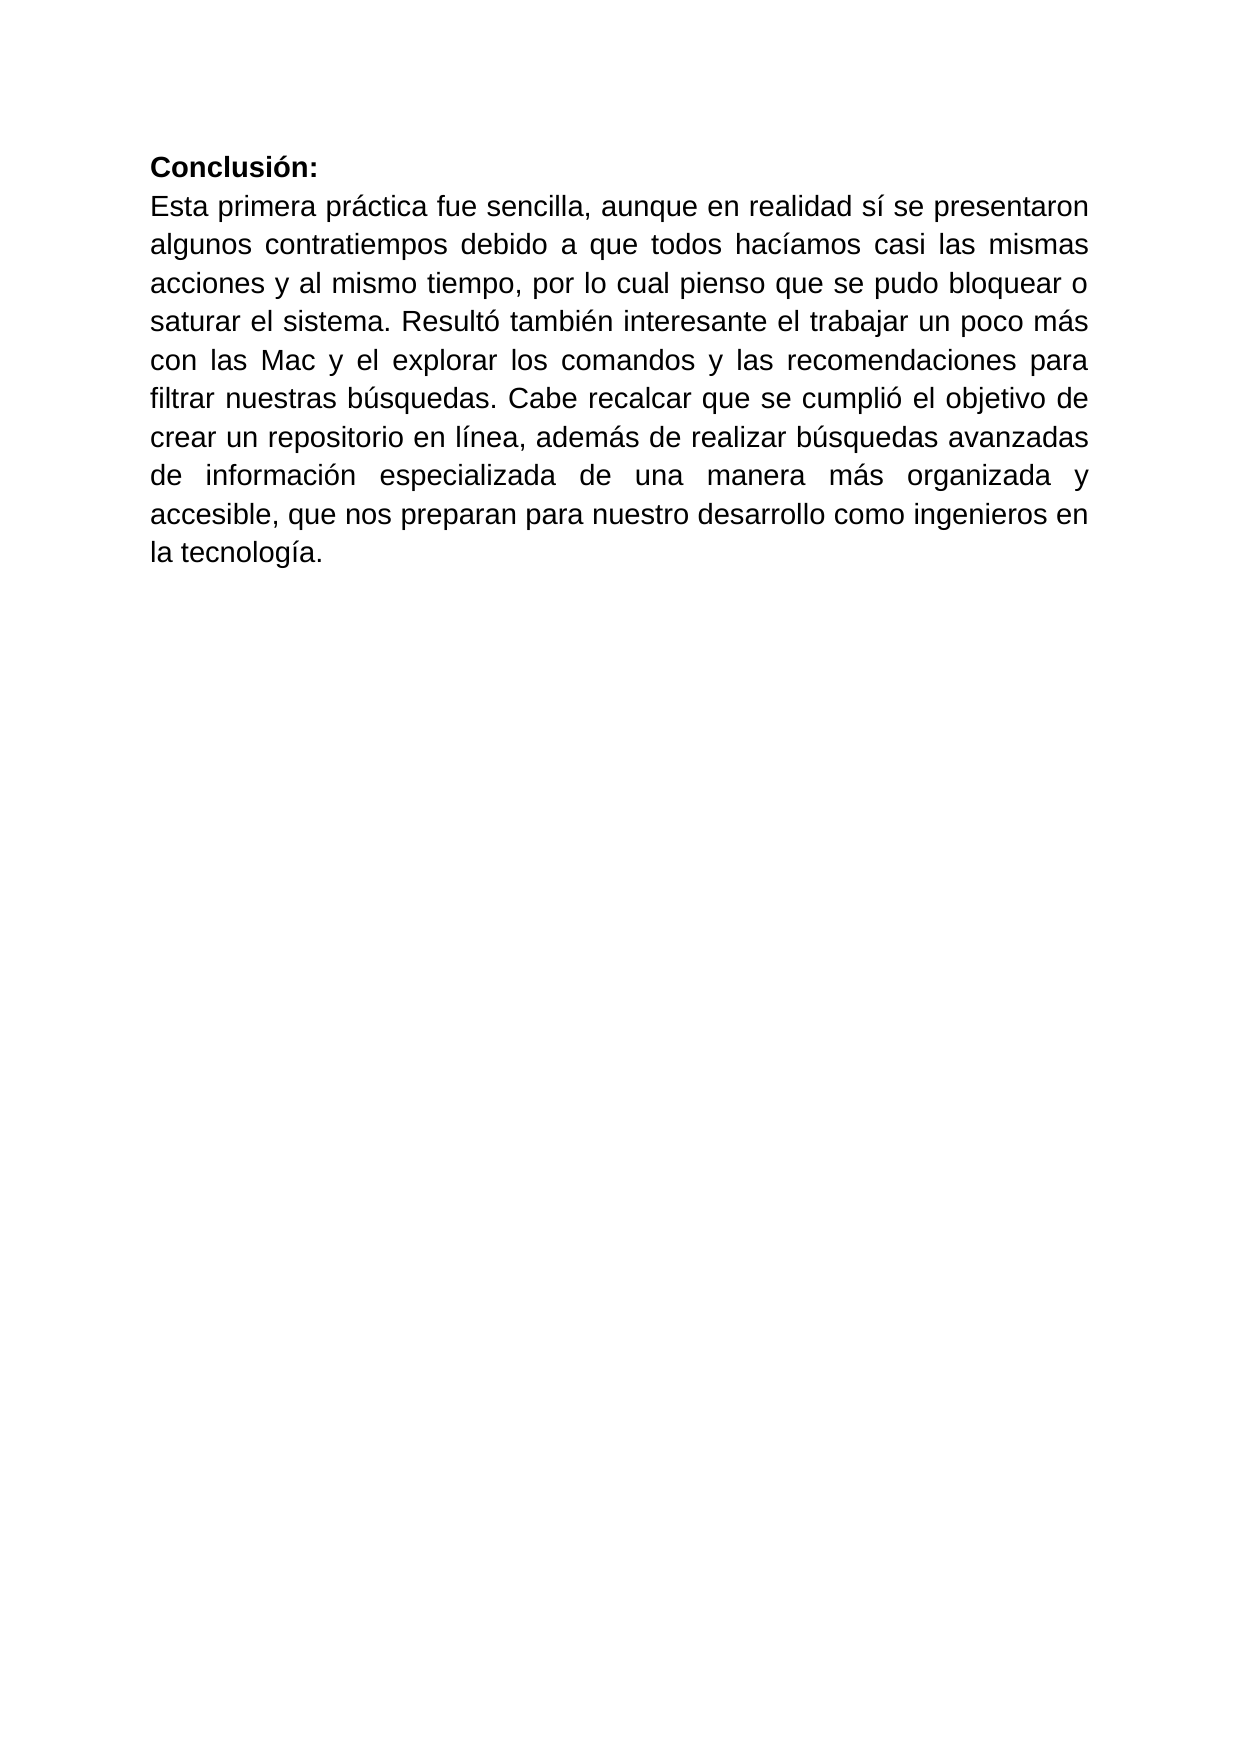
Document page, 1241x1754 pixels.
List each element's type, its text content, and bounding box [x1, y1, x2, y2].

text Esta primera práctica fue sencilla, aunque en realidad sí se presentaron algunos contratiempos debido a que todos hacíamos casi las mismas acciones y al mismo tiempo, por lo cual pienso que se pudo bloquear o saturar el sistema. Resultó también interesante el trabajar un poco más con las Mac y el explorar los comandos y las recomendaciones para filtrar nuestras búsquedas. Cabe recalcar que se cumplió el objetivo de crear un repositorio en línea, además de realizar búsquedas avanzadas de información especializada de una manera más organizada y accesible, que nos preparan para nuestro desarrollo como ingenieros en la tecnología. [150, 188, 1090, 569]
text Conclusión: [150, 150, 1090, 183]
